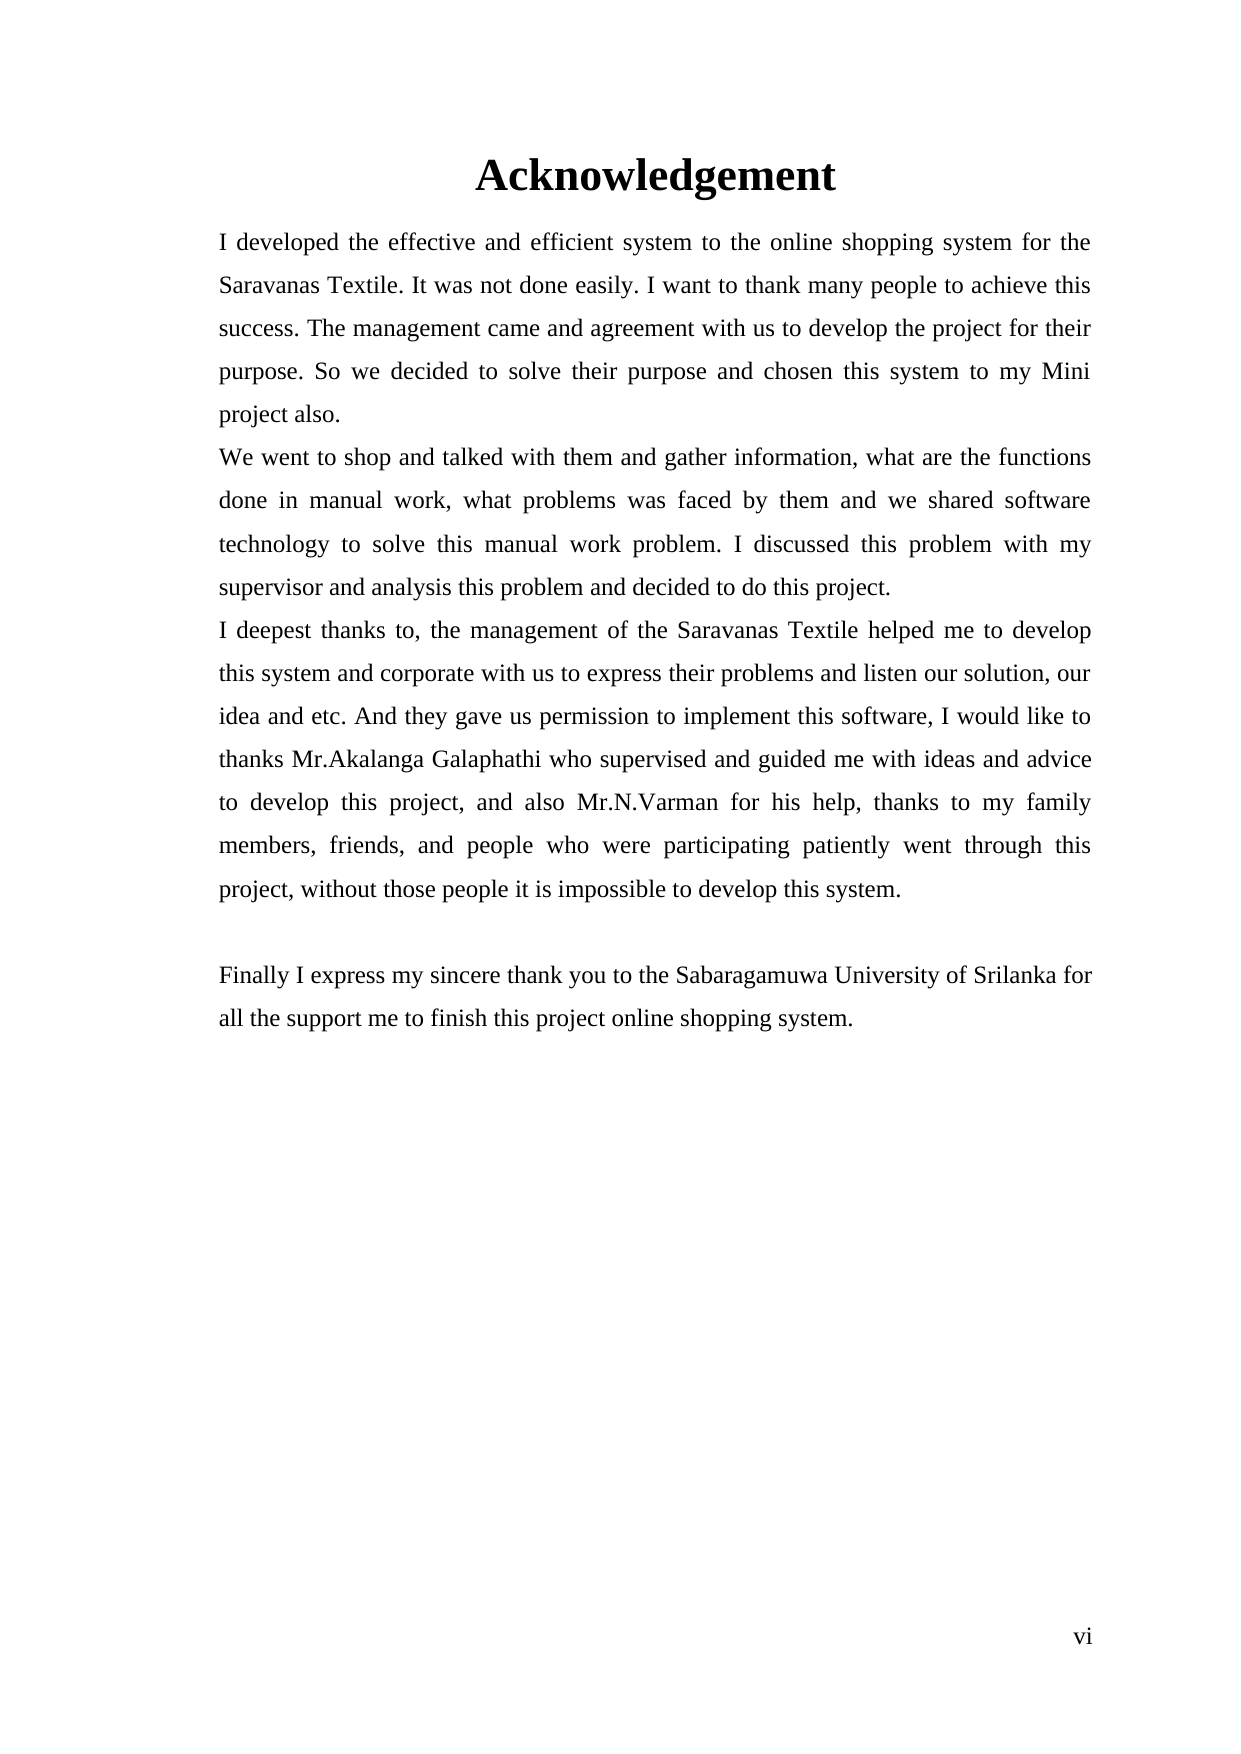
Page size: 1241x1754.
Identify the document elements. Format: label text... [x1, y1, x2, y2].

text We went to shop and talked with them and gather information, what are the functions done in manual work, what problems was faced by them and we shared software technology to solve this manual work problem. I discussed this problem with my supervisor and analysis this problem and decided to do this project. [218, 442, 1092, 601]
text I developed the effective and efficient system to the online shopping system for the Saravanas Textile. It was not done easily. I want to thank many people to achieve this success. The management came and agreement with us to develop the project for their purpose. So we decided to solve their purpose and chosen this system to my Mini project also. [218, 227, 1092, 428]
subtitle Acknowledgement [218, 148, 1092, 200]
text Finally I express my sincere thank you to the Sabaragamuwa University of Srilanka for all the support me to finish this project online shopping system. [218, 960, 1092, 1032]
text I deepest thanks to, the management of the Saravanas Textile helped me to develop this system and corporate with us to express their problems and listen our solution, our idea and etc. And they gave us permission to implement this software, I would like to thanks Mr.Akalanga Galaphathi who supervised and guided me with ideas and advice to develop this project, and also Mr.N.Varman for his help, thanks to my family members, friends, and people who were participating patiently went through this project, without those people it is impossible to develop this system. [218, 615, 1092, 902]
